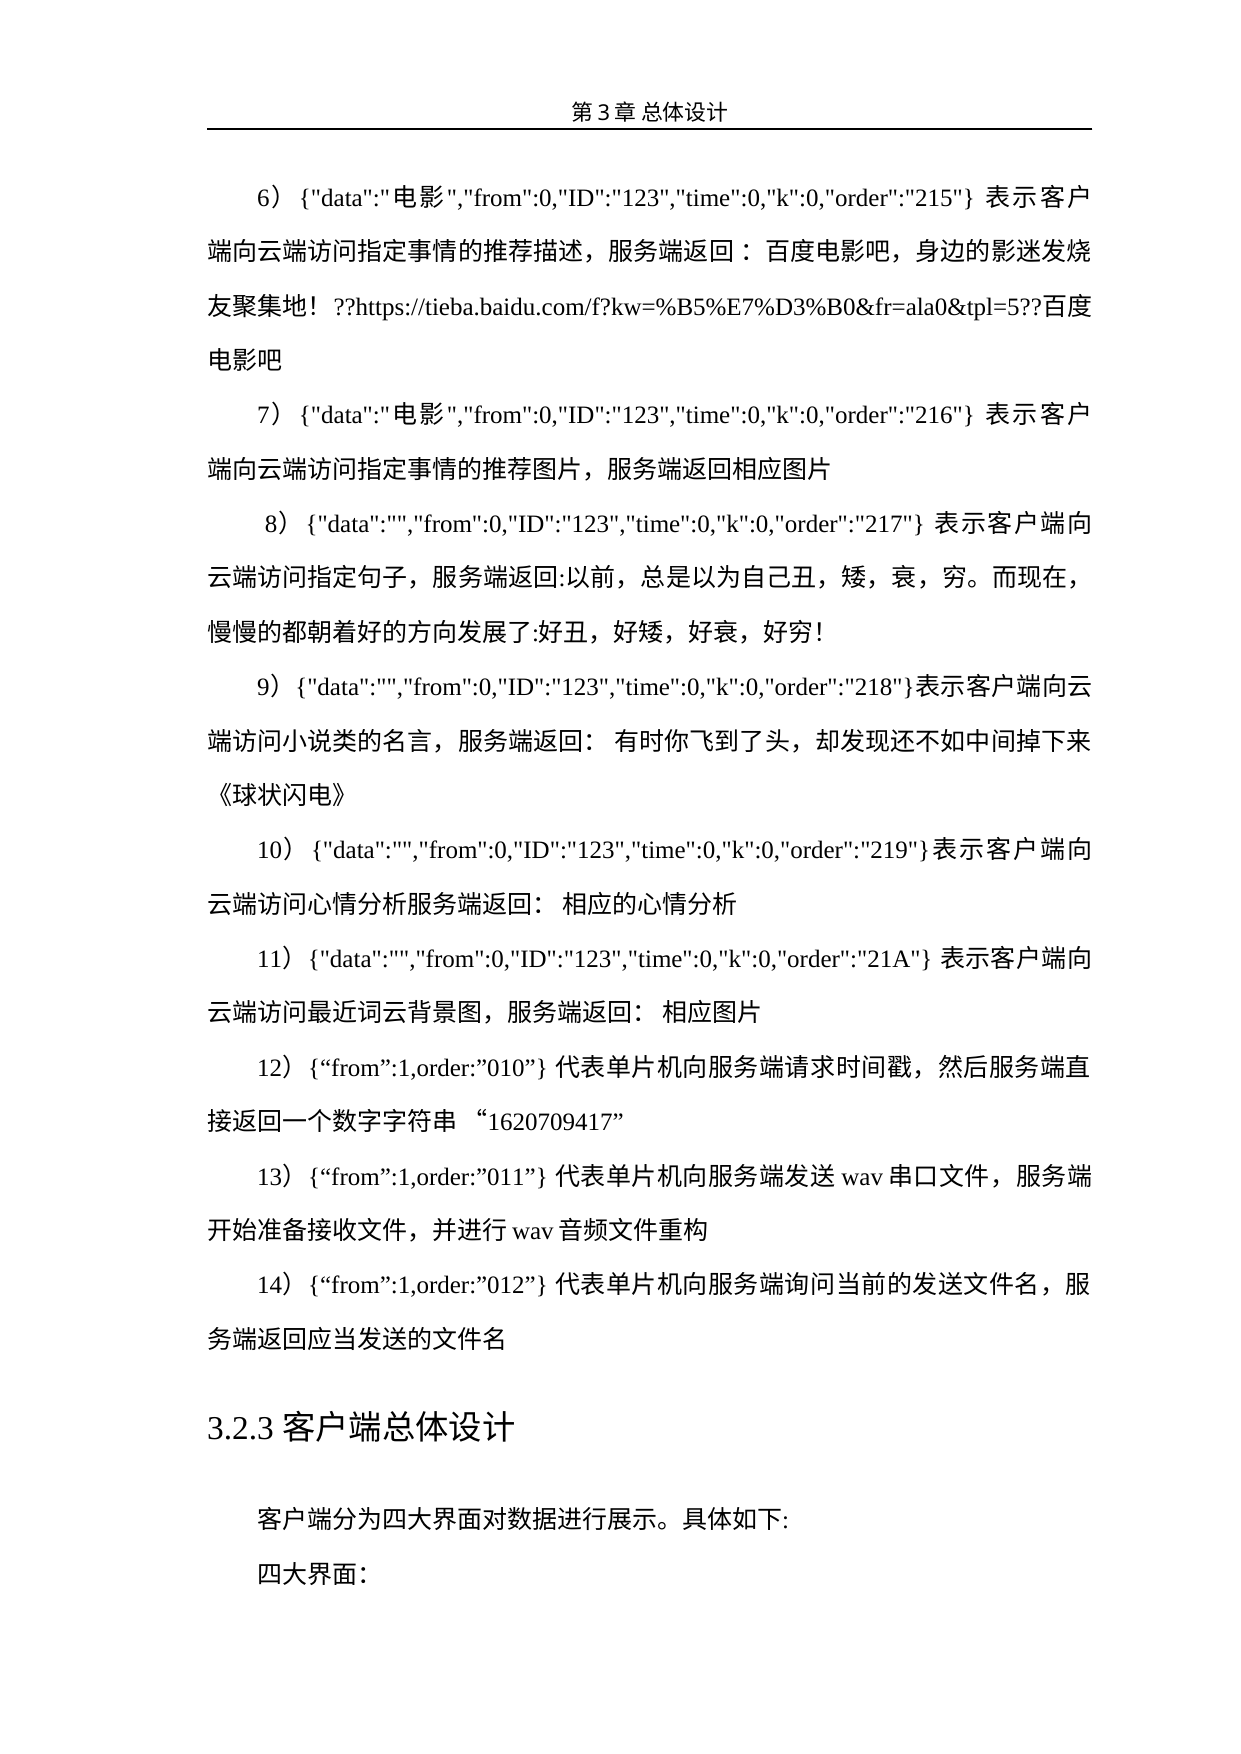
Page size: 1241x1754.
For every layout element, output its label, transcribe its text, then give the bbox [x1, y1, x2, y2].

subtitle 3.2.3 客户端总体设计 [207, 1401, 1092, 1449]
text 四大界面： [207, 1554, 1092, 1591]
text 13）{“from”:1,order:”011”} 代表单片机向服务端发送wav串口文件，服务端开始准备接收文件，并进行wav音频文件重构 [207, 1156, 1092, 1247]
text 14）{“from”:1,order:”012”} 代表单片机向服务端询问当前的发送文件名，服务端返回应当发送的文件名 [207, 1265, 1092, 1355]
text 11）{"data":"","from":0,"ID":"123","time":0,"k":0,"order":"21A"} 表示客户端向云端访问最近词云背景图，服务端返回： 相应图片 [207, 938, 1092, 1029]
text 8）{"data":"","from":0,"ID":"123","time":0,"k":0,"order":"217"} 表示客户端向云端访问指定句子，服务端返回:以前，总是以为自己丑，矮，衰，穷。而现在，慢慢的都朝着好的方向发展了:好丑，好矮，好衰，好穷！ [207, 503, 1092, 648]
text 6）{"data":"电影","from":0,"ID":"123","time":0,"k":0,"order":"215"} 表示客户端向云端访问指定事情的推荐描述，服务端返回 ：百度电影吧，身边的影迷发烧友聚集地！??https://tieba.baidu.com/f?kw=%B5%E7%D3%B0&fr=ala0&tpl=5??百度电影吧 [207, 177, 1092, 377]
text 10）{"data":"","from":0,"ID":"123","time":0,"k":0,"order":"219"}表示客户端向云端访问心情分析服务端返回： 相应的心情分析 [207, 830, 1092, 920]
text 9）{"data":"","from":0,"ID":"123","time":0,"k":0,"order":"218"}表示客户端向云端访问小说类的名言，服务端返回： 有时你飞到了头，却发现还不如中间掉下来《球状闪电》 [207, 667, 1092, 812]
text 7）{"data":"电影","from":0,"ID":"123","time":0,"k":0,"order":"216"} 表示客户端向云端访问指定事情的推荐图片，服务端返回相应图片 [207, 395, 1092, 485]
text 客户端分为四大界面对数据进行展示。具体如下: [207, 1500, 1092, 1536]
text 12）{“from”:1,order:”010”} 代表单片机向服务端请求时间戳，然后服务端直接返回一个数字字符串 “1620709417” [207, 1047, 1092, 1138]
